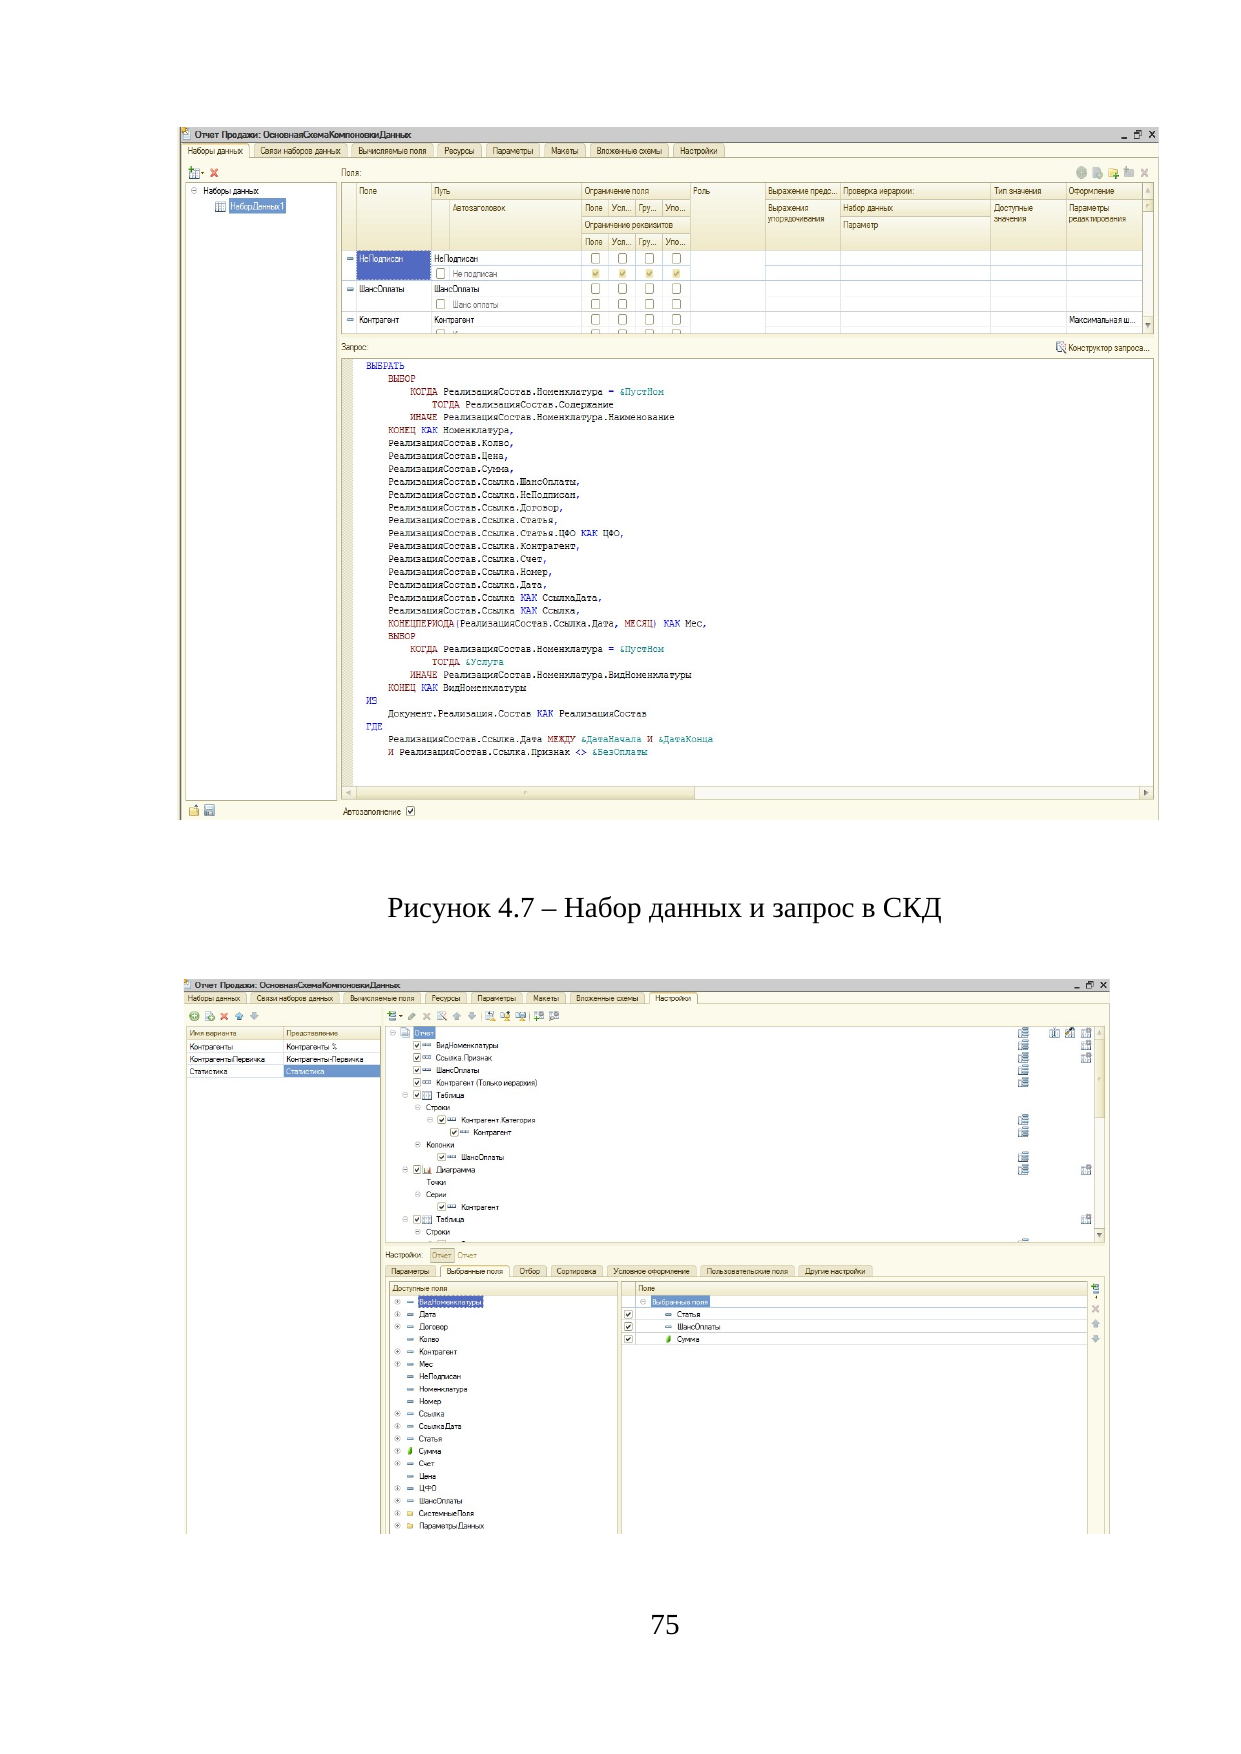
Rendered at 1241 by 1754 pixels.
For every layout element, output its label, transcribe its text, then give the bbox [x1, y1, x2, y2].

text Рисунок 4.7 – Набор данных и запрос в СКД [387, 890, 1168, 924]
picture [183, 979, 1110, 1534]
picture [177, 127, 1159, 820]
